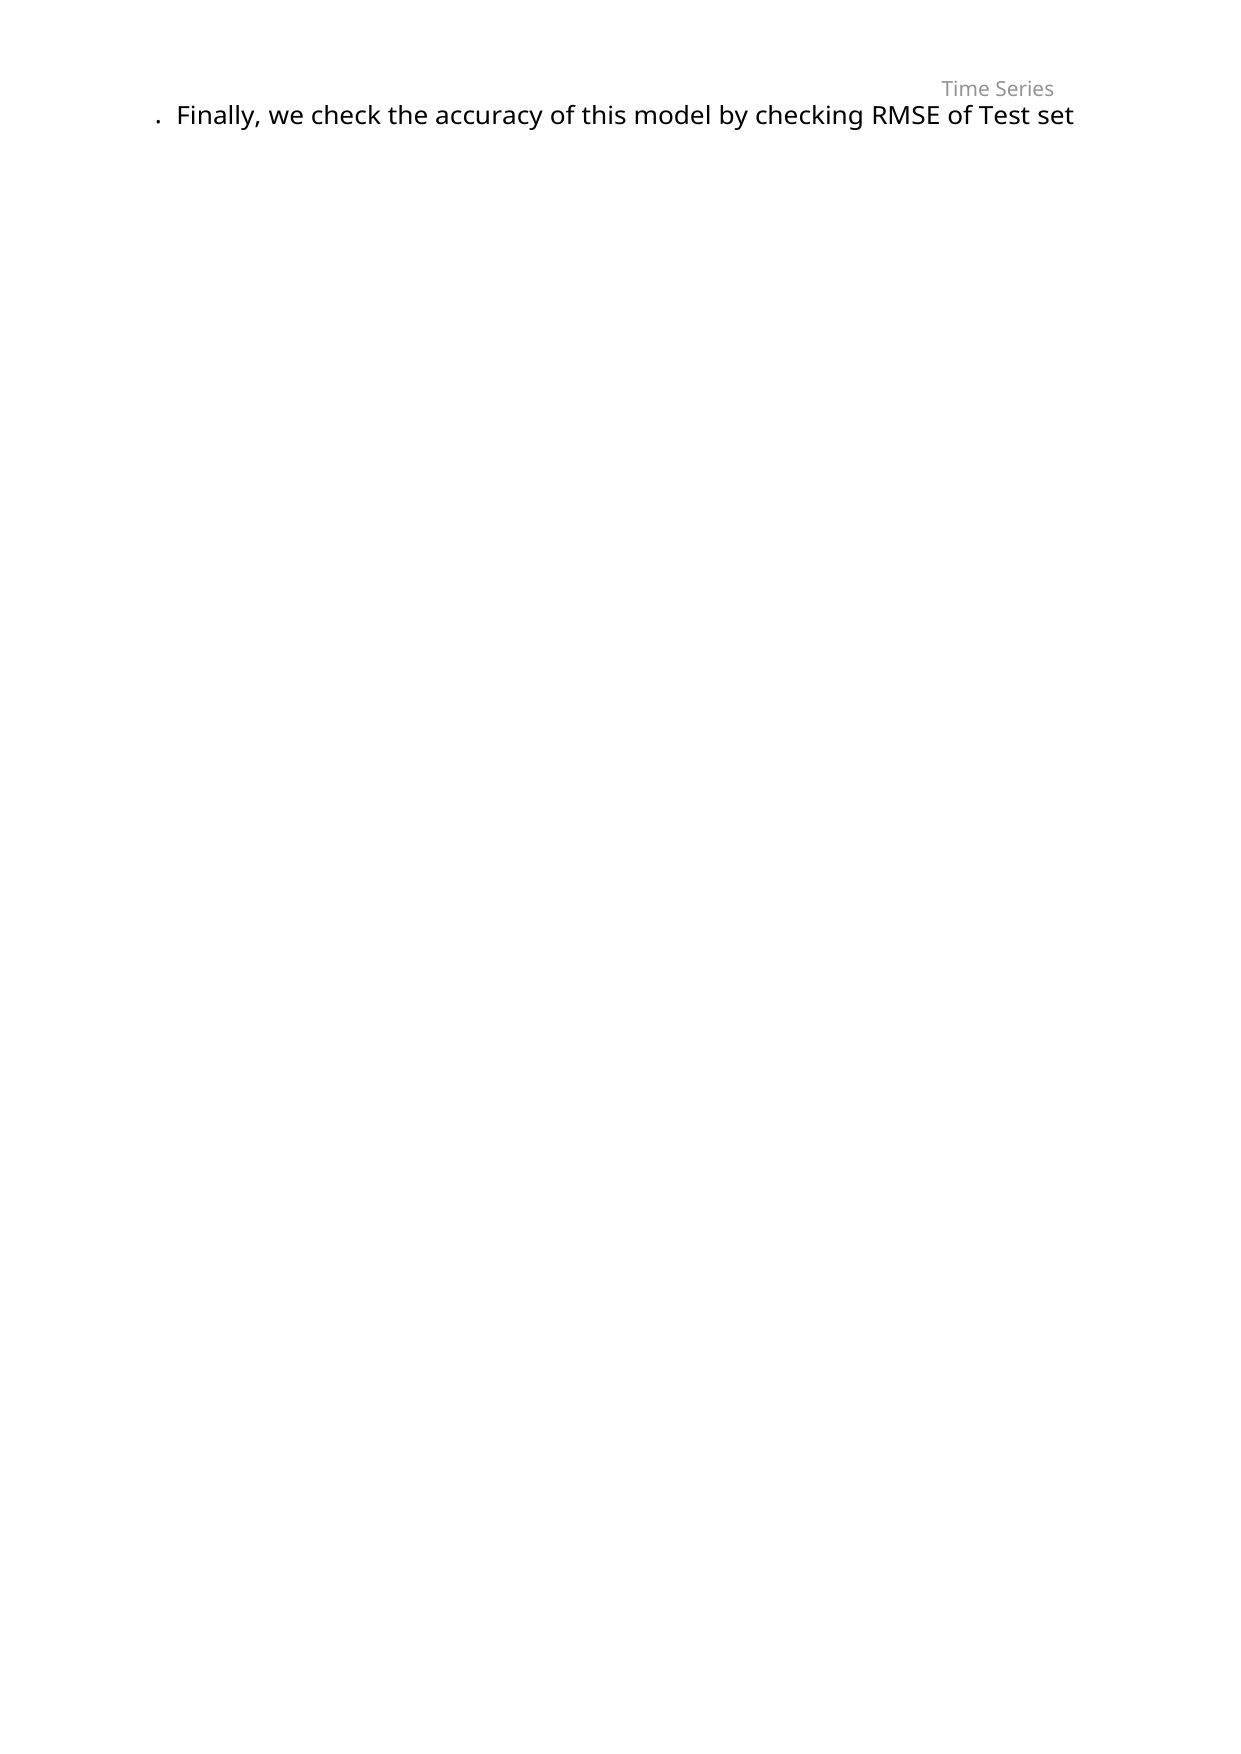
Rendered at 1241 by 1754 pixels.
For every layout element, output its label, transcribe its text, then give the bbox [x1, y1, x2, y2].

list Finally, we check the accuracy of this model by checking RMSE of Test set [155, 98, 1134, 132]
